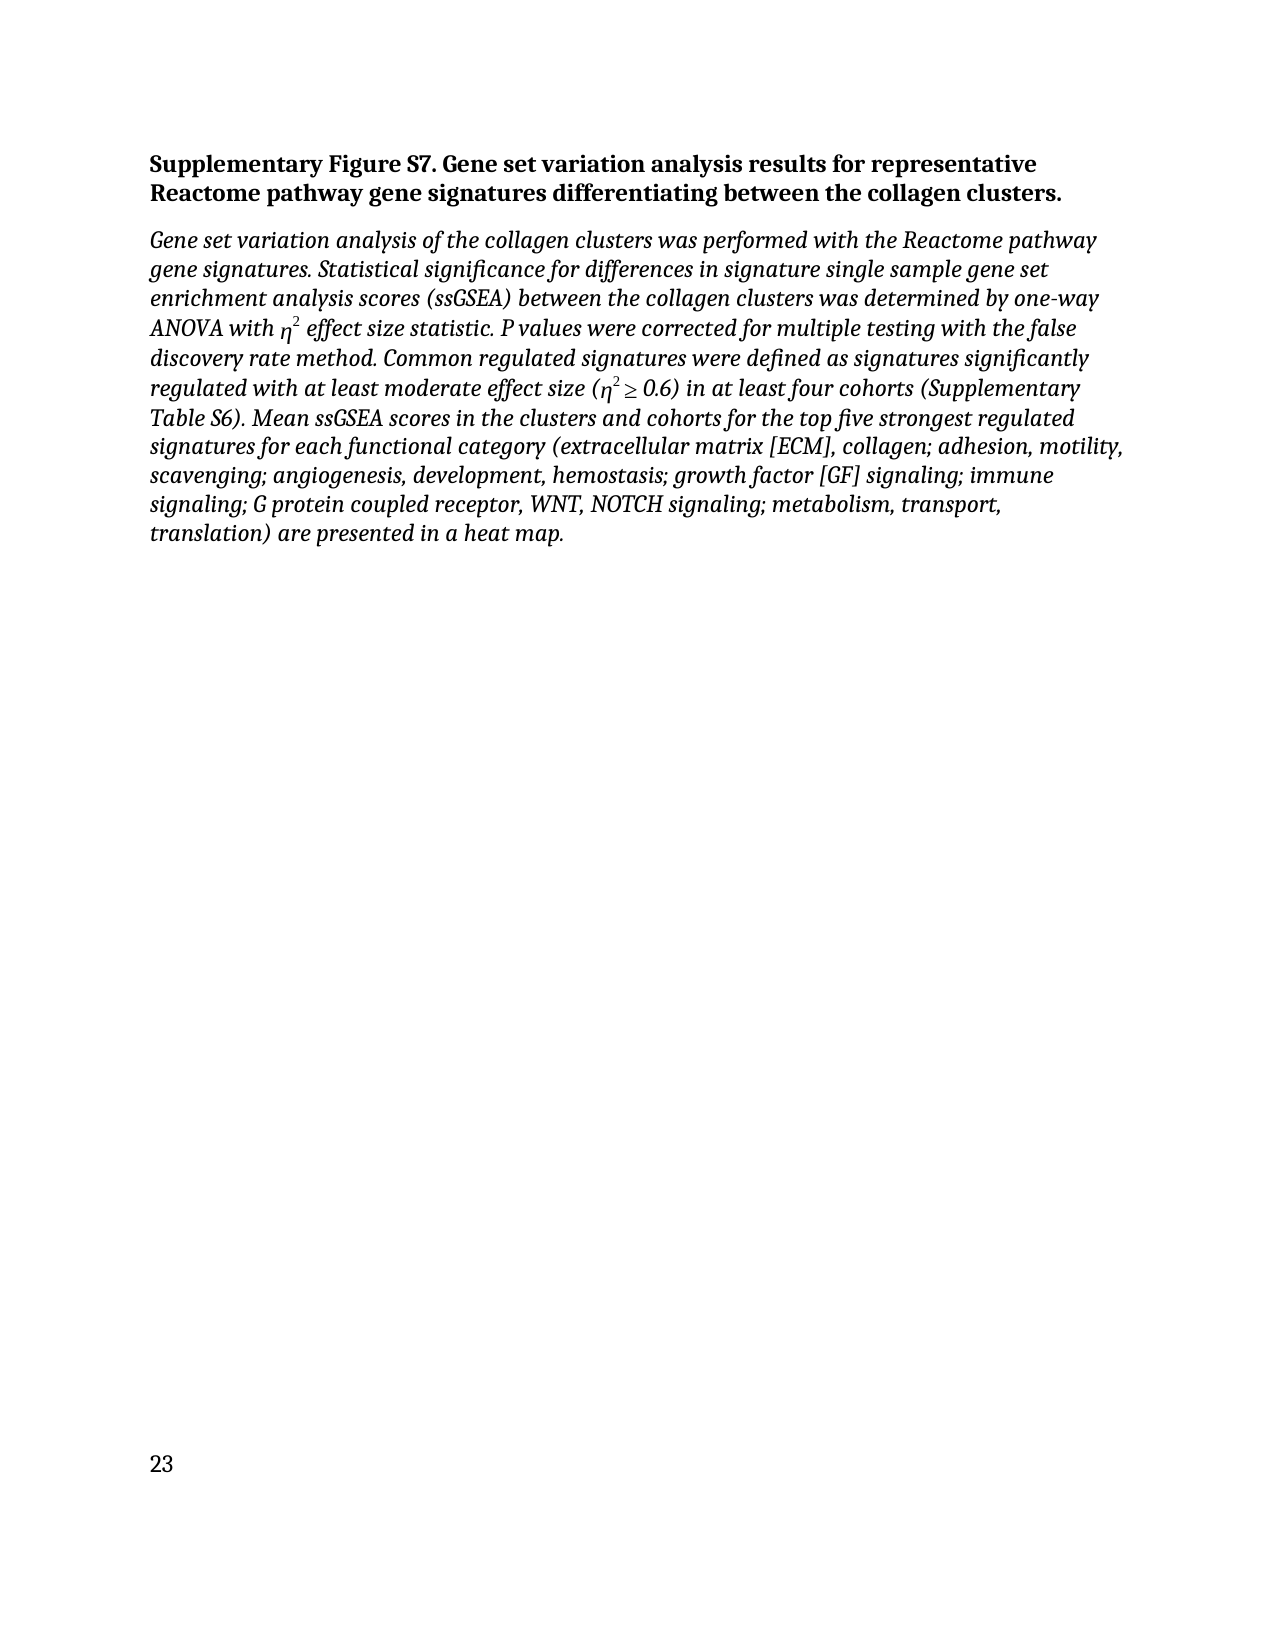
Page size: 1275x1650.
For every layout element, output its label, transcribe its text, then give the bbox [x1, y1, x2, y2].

text Gene set variation analysis of the collagen clusters was performed with the Reactome pathway gene signatures. Statistical significance for differences in signature single sample gene set enrichment analysis scores (ssGSEA) between the collagen clusters was determined by one-way ANOVA with effect size statistic. P values were corrected for multiple testing with the false discovery rate method. Common regulated signatures were defined as signatures significantly regulated with at least moderate effect size ( 0.6) in at least four cohorts (Supplementary Table S6). Mean ssGSEA scores in the clusters and cohorts for the top five strongest regulated signatures for each functional category (extracellular matrix [ECM], collagen; adhesion, motility, scavenging; angiogenesis, development, hemostasis; growth factor [GF] signaling; immune signaling; G protein coupled receptor, WNT, NOTCH signaling; metabolism, transport, translation) are presented in a heat map. [150, 226, 1125, 547]
text Supplementary Figure S7. Gene set variation analysis results for representative Reactome pathway gene signatures differentiating between the collagen clusters. [150, 150, 1125, 207]
